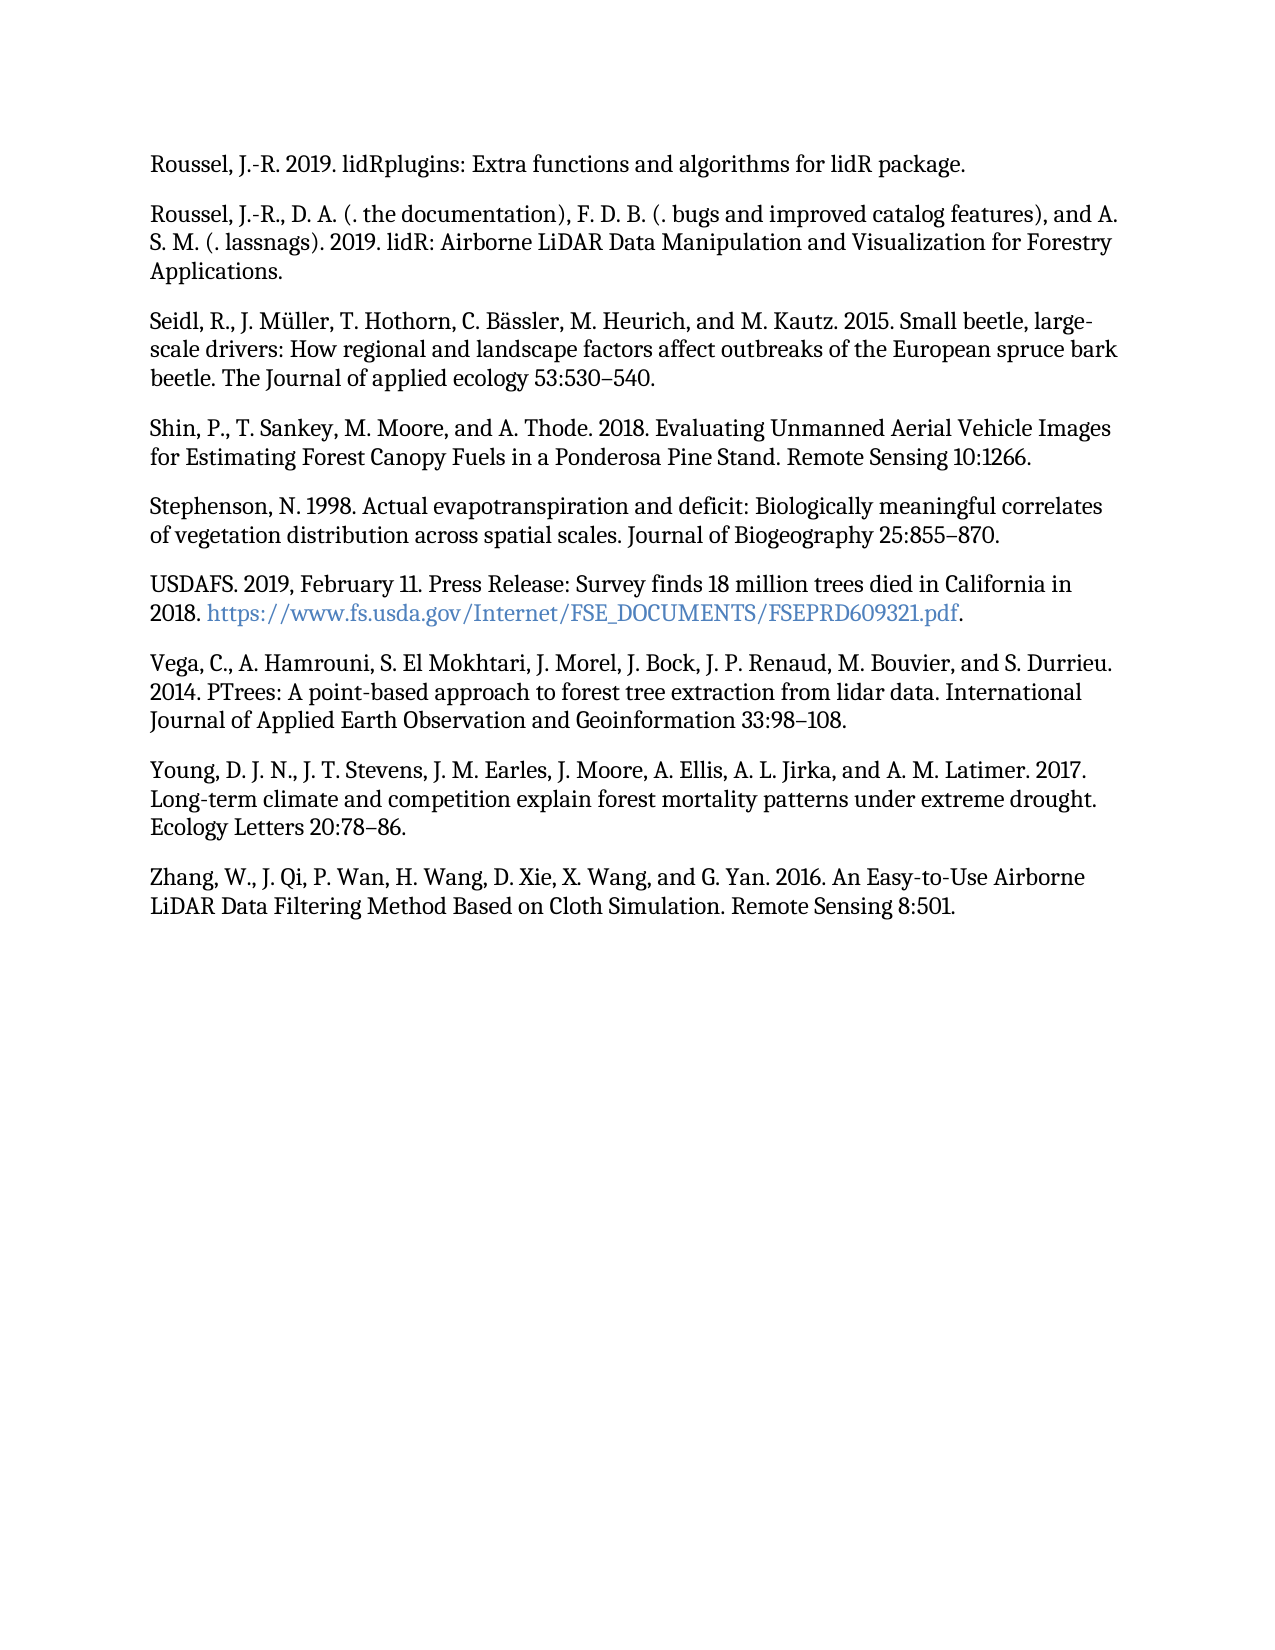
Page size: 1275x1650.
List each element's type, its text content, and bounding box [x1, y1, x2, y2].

text Roussel, J.-R., D. A. (. the documentation), F. D. B. (. bugs and improved catalog features), and A. S. M. (. lassnags). 2019. lidR: Airborne LiDAR Data Manipulation and Visualization for Forestry Applications. [150, 199, 1125, 286]
text Stephenson, N. 1998. Actual evapotranspiration and deficit: Biologically meaningful correlates of vegetation distribution across spatial scales. Journal of Biogeography 25:855–870. [150, 492, 1125, 549]
text Shin, P., T. Sankey, M. Moore, and A. Thode. 2018. Evaluating Unmanned Aerial Vehicle Images for Estimating Forest Canopy Fuels in a Ponderosa Pine Stand. Remote Sensing 10:1266. [150, 414, 1125, 471]
text Young, D. J. N., J. T. Stevens, J. M. Earles, J. Moore, A. Ellis, A. L. Jirka, and A. M. Latimer. 2017. Long-term climate and competition explain forest mortality patterns under extreme drought. Ecology Letters 20:78–86. [150, 756, 1125, 842]
text Vega, C., A. Hamrouni, S. El Mokhtari, J. Morel, J. Bock, J. P. Renaud, M. Bouvier, and S. Durrieu. 2014. PTrees: A point-based approach to forest tree extraction from lidar data. International Journal of Applied Earth Observation and Geoinformation 33:98–108. [150, 649, 1125, 735]
text Seidl, R., J. Müller, T. Hothorn, C. Bässler, M. Heurich, and M. Kautz. 2015. Small beetle, large-scale drivers: How regional and landscape factors affect outbreaks of the European spruce bark beetle. The Journal of applied ecology 53:530–540. [150, 307, 1125, 393]
text Roussel, J.-R. 2019. lidRplugins: Extra functions and algorithms for lidR package. [150, 150, 1125, 179]
text Zhang, W., J. Qi, P. Wan, H. Wang, D. Xie, X. Wang, and G. Yan. 2016. An Easy-to-Use Airborne LiDAR Data Filtering Method Based on Cloth Simulation. Remote Sensing 8:501. [150, 863, 1125, 920]
text USDAFS. 2019, February 11. Press Release: Survey finds 18 million trees died in California in 2018. https://www.fs.usda.gov/Internet/FSE_DOCUMENTS/FSEPRD609321.pdf. [150, 570, 1125, 628]
